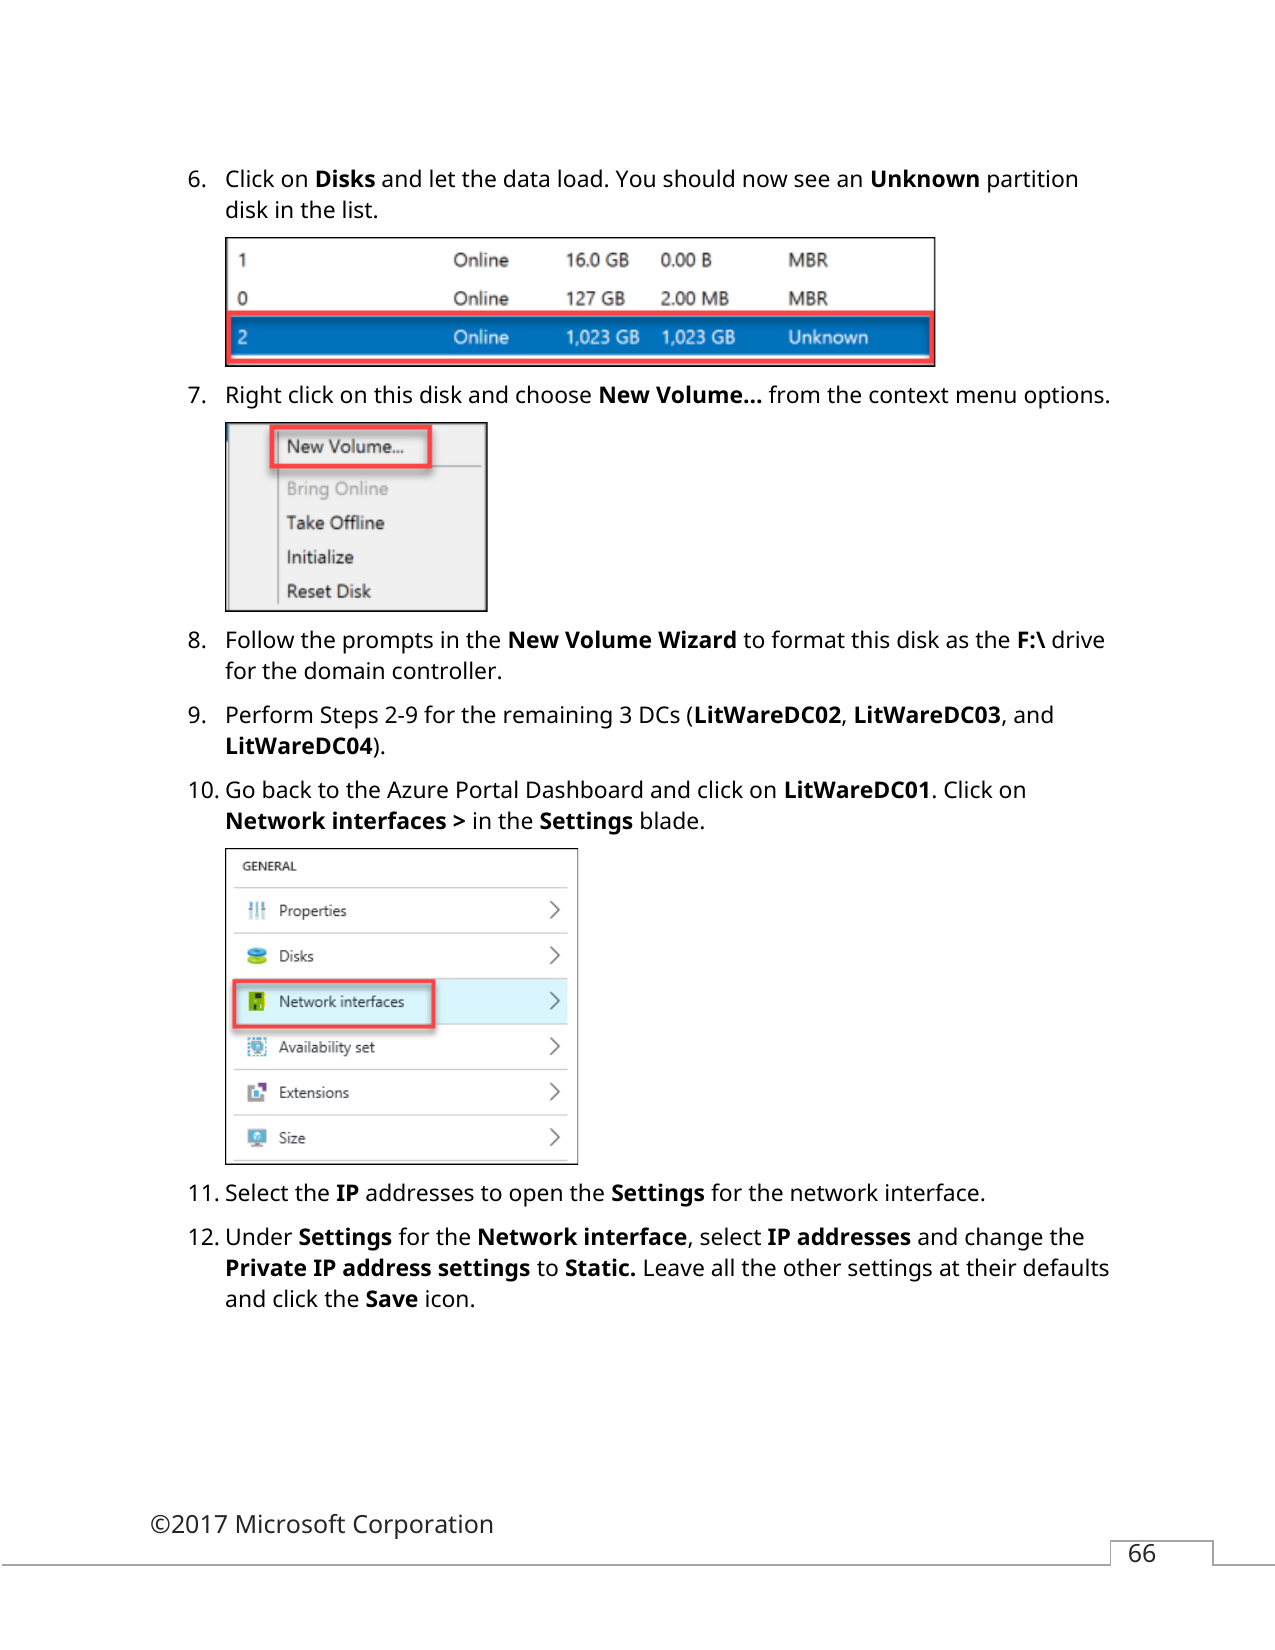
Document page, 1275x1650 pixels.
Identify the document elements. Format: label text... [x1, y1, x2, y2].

picture [225, 422, 488, 612]
list Under Settings for the Network interface, select IP addresses and change the Private IP address settings to Static. Leave all the other settings at their defaults and click the Save icon. [187, 1220, 1125, 1314]
list Perform Steps 2-9 for the remaining 3 DCs (LitWareDC02, LitWareDC03, and LitWareDC04). [187, 699, 1125, 761]
picture [225, 848, 579, 1165]
list Follow the prompts in the New Volume Wizard to format this disk as the F:\ drive for the domain controller. [187, 624, 1125, 686]
picture [225, 237, 936, 367]
list Go back to the Azure Portal Dashboard and click on LitWareDC01. Click on Network interfaces > in the Settings blade. [187, 774, 1125, 836]
list Select the IP addresses to open the Settings for the network interface. [187, 1177, 1125, 1208]
list Right click on this disk and choose New Volume… from the context menu options. [187, 379, 1125, 410]
list Click on Disks and let the data load. You should now see an Unknown partition disk in the list. [187, 162, 1125, 225]
